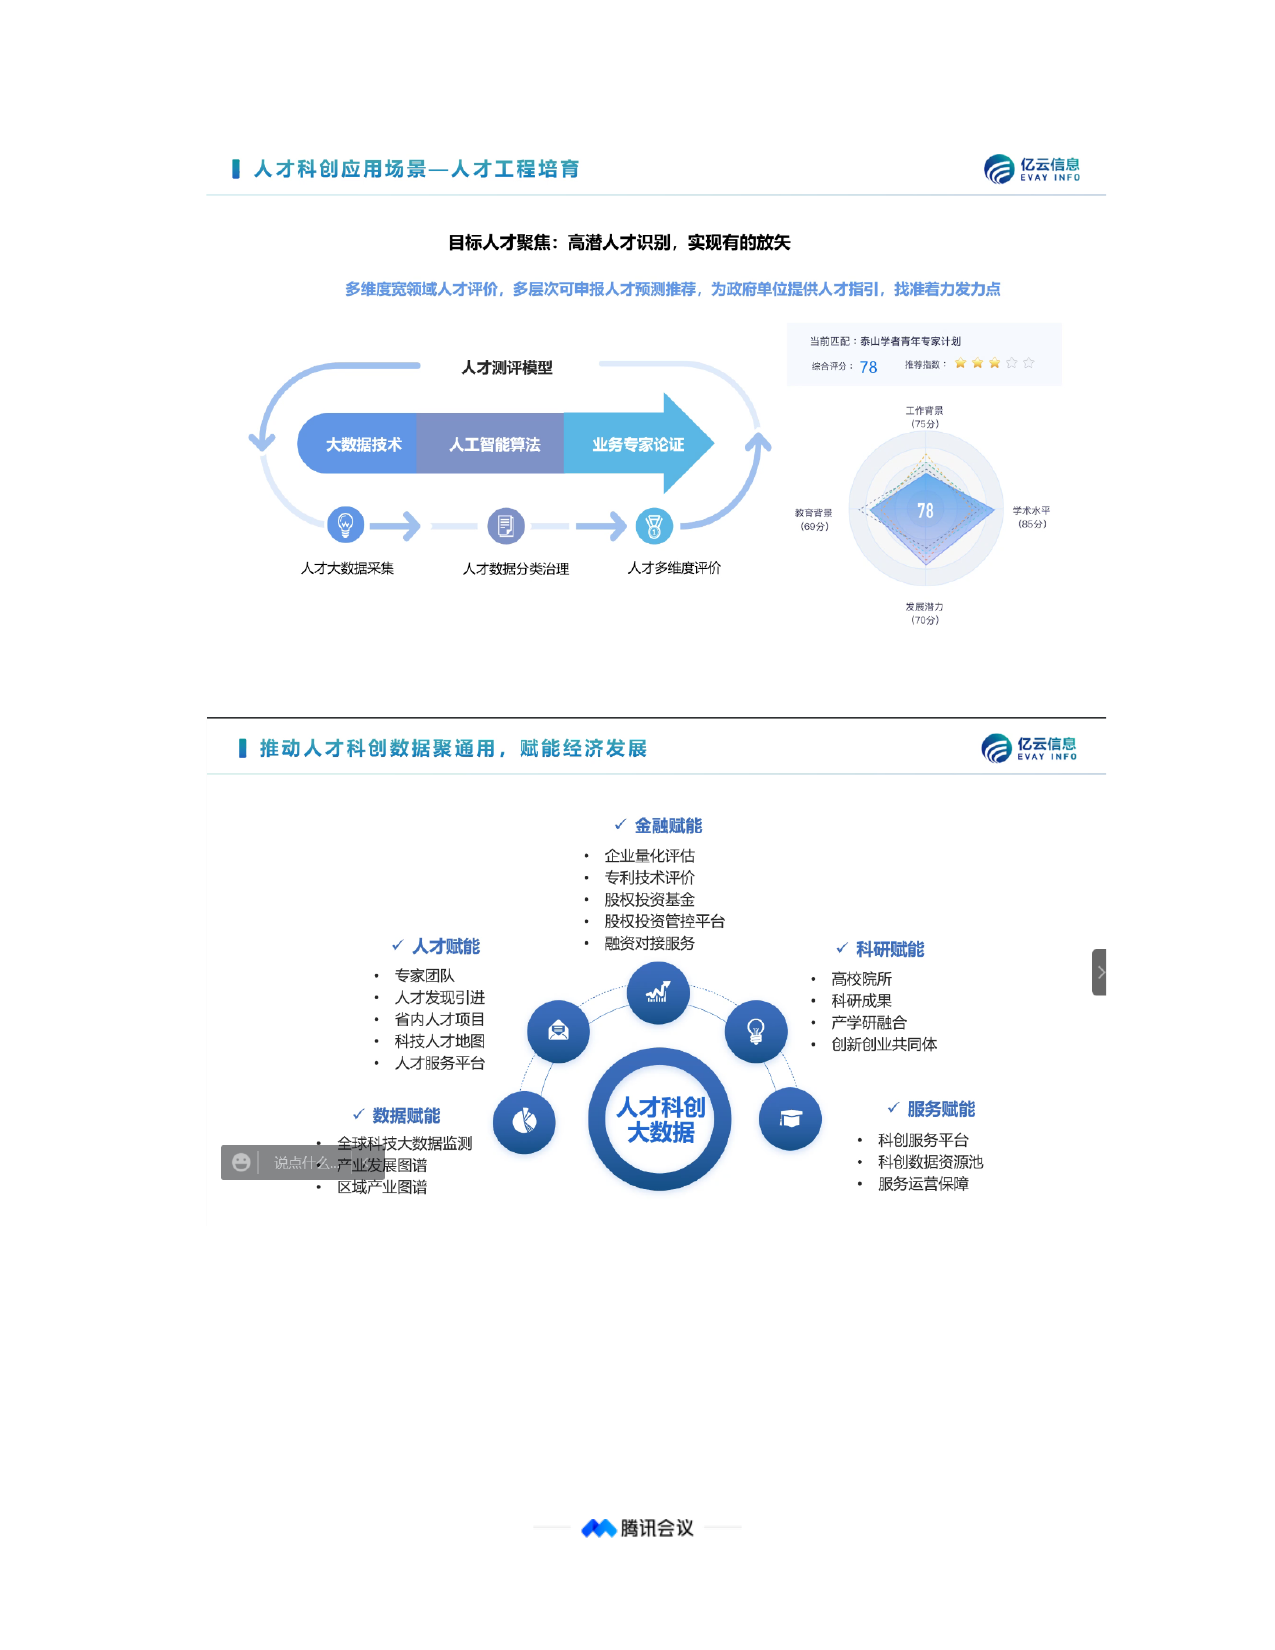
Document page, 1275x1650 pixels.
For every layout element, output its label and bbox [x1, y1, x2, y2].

picture [206, 150, 1107, 636]
picture [206, 717, 1107, 1226]
picture [533, 1519, 742, 1538]
